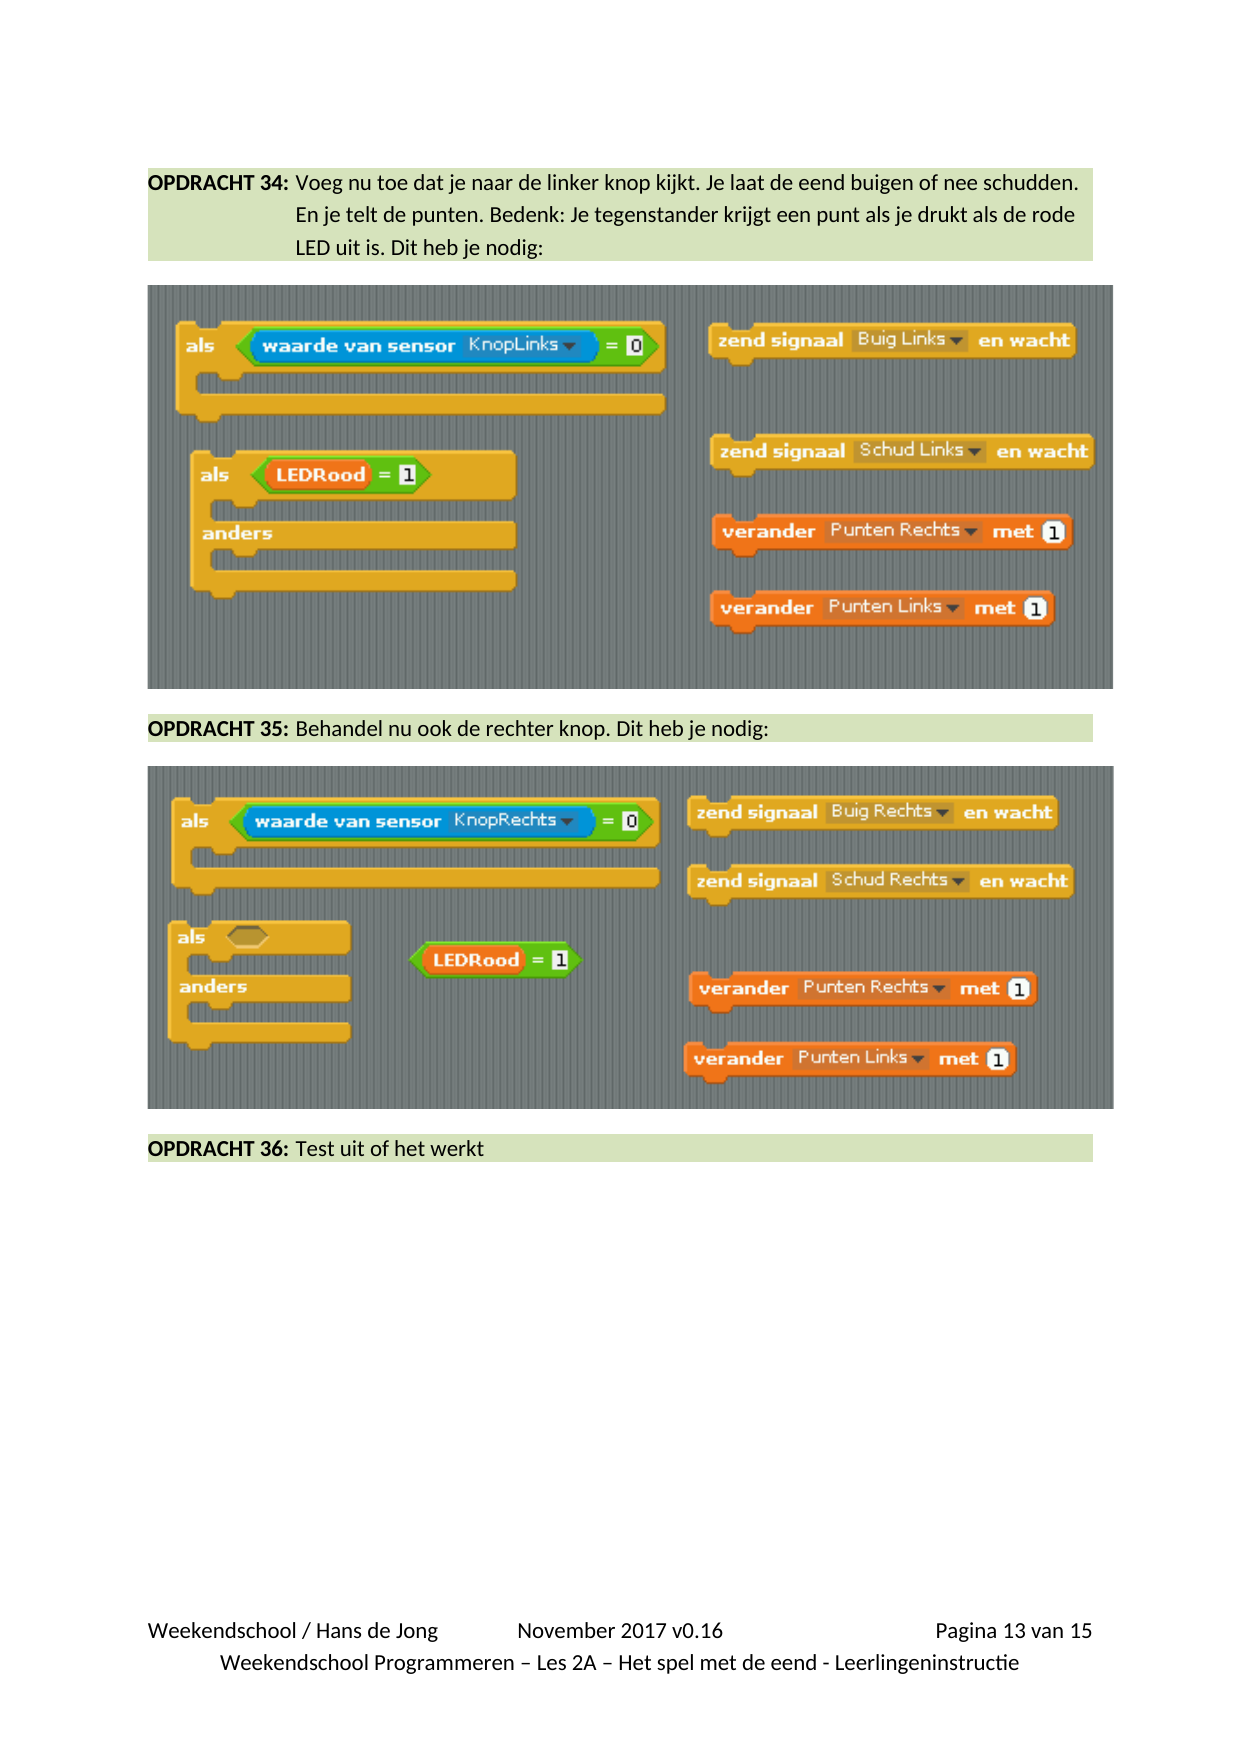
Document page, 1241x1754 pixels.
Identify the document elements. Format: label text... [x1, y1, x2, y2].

picture [147, 766, 1114, 1109]
text Behandel nu ook de rechter knop. Dit heb je nodig: [148, 714, 1093, 742]
text Voeg nu toe dat je naar de linker knop kijkt. Je laat de eend buigen of nee schudden. En je telt de punten. Bedenk: Je tegenstander krijgt een punt als je drukt als de rode LED uit is. Dit heb je nodig: [148, 168, 1093, 261]
picture [147, 285, 1114, 689]
text Test uit of het werkt [148, 1134, 1093, 1162]
